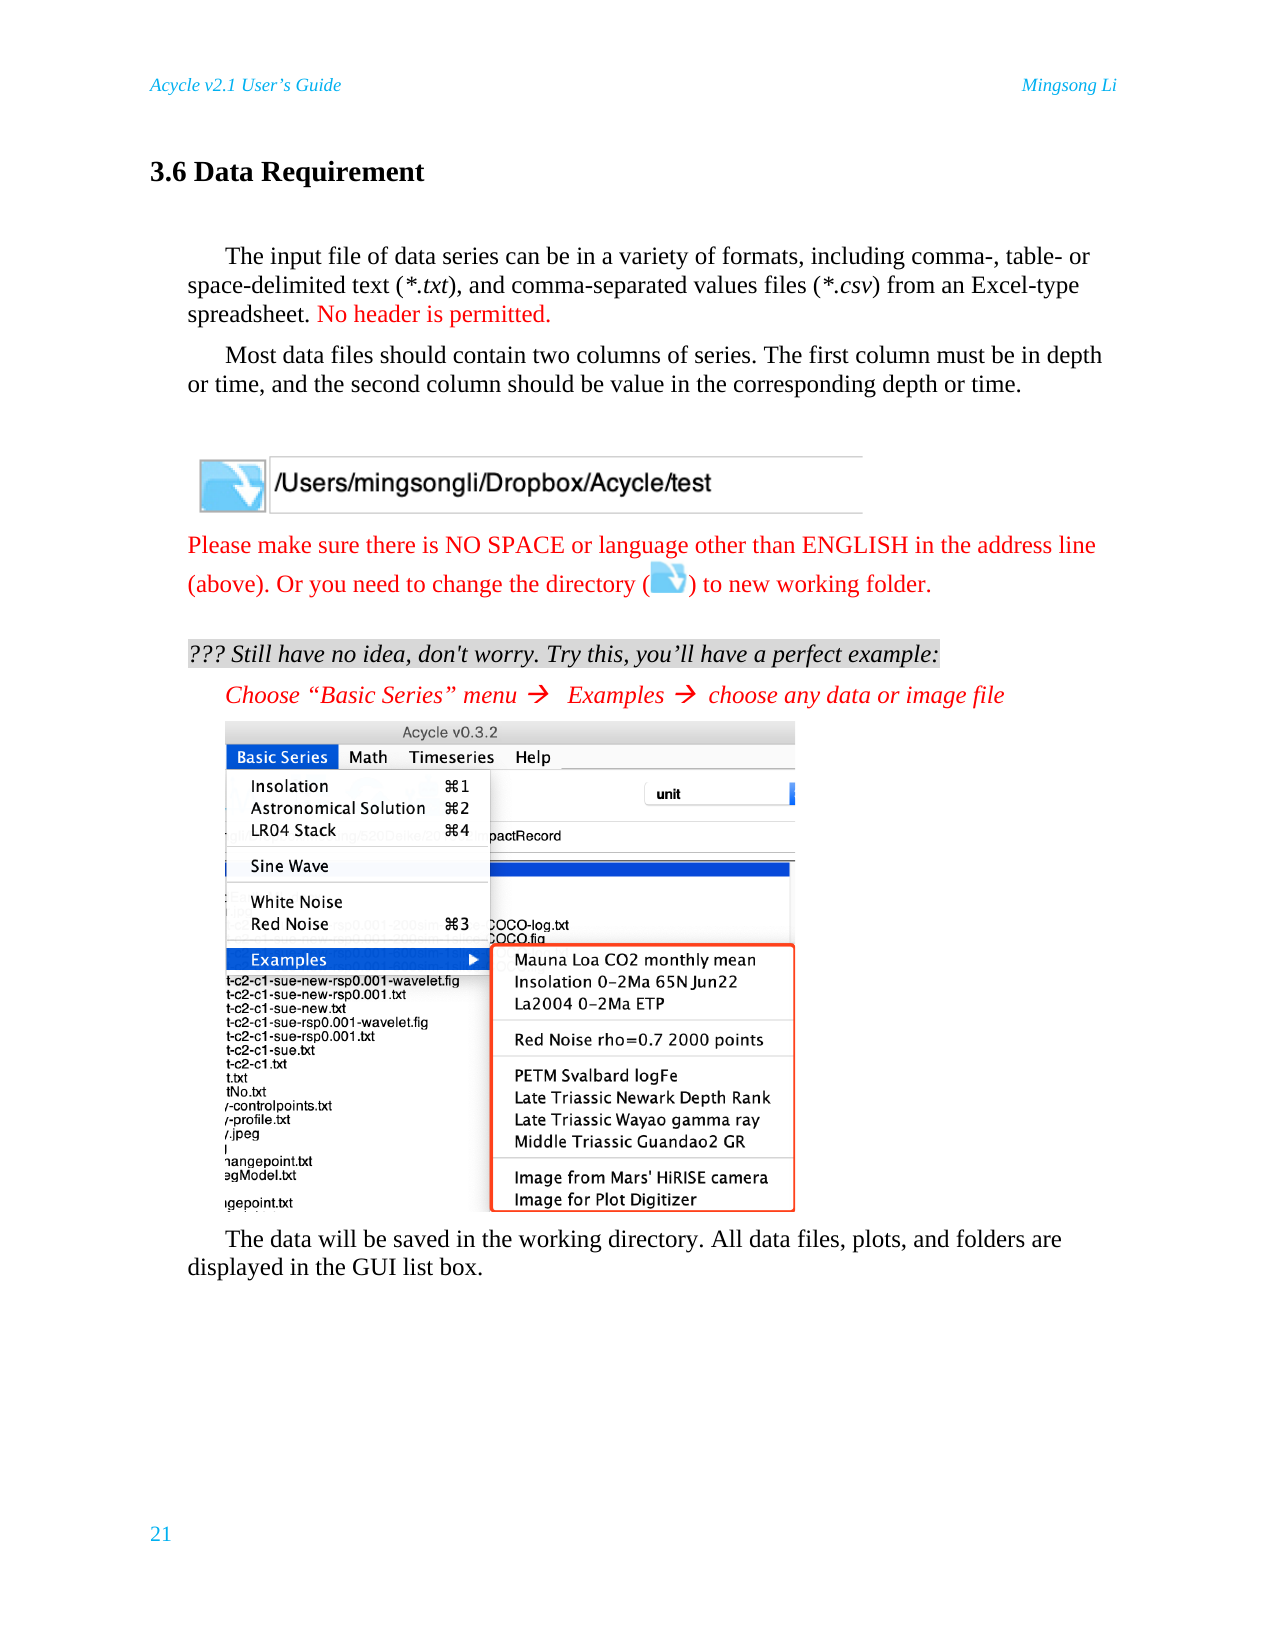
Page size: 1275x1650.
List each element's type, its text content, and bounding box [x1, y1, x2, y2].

text The input file of data series can be in a variety of formats, including comma-, table- or space-delimited text (*.txt), and comma-separated values files (*.csv) from an Excel-type spreadsheet. No header is permitted. [187, 241, 1125, 328]
picture [187, 451, 863, 519]
text The data will be saved in the working directory. All data files, plots, and folders are displayed in the GUI list box. [187, 1224, 1125, 1281]
picture [225, 721, 796, 1212]
picture [650, 559, 688, 593]
text Please make sure there is NO SPACE or language other than ENGLISH in the address line (above). Or you need to change the directory () to new working folder. [187, 531, 1125, 598]
subtitle 3.6 Data Requirement [150, 154, 1125, 188]
text ??? Still have no idea, don't worry. Try this, you’ll have a perfect example: [187, 611, 1125, 668]
picture [151, 81, 157, 89]
text Choose “Basic Series” menu Examples choose any data or image file [187, 681, 1125, 709]
text Most data files should contain two columns of series. The first column must be in depth or time, and the second column should be value in the corresponding depth or time. [187, 340, 1125, 398]
